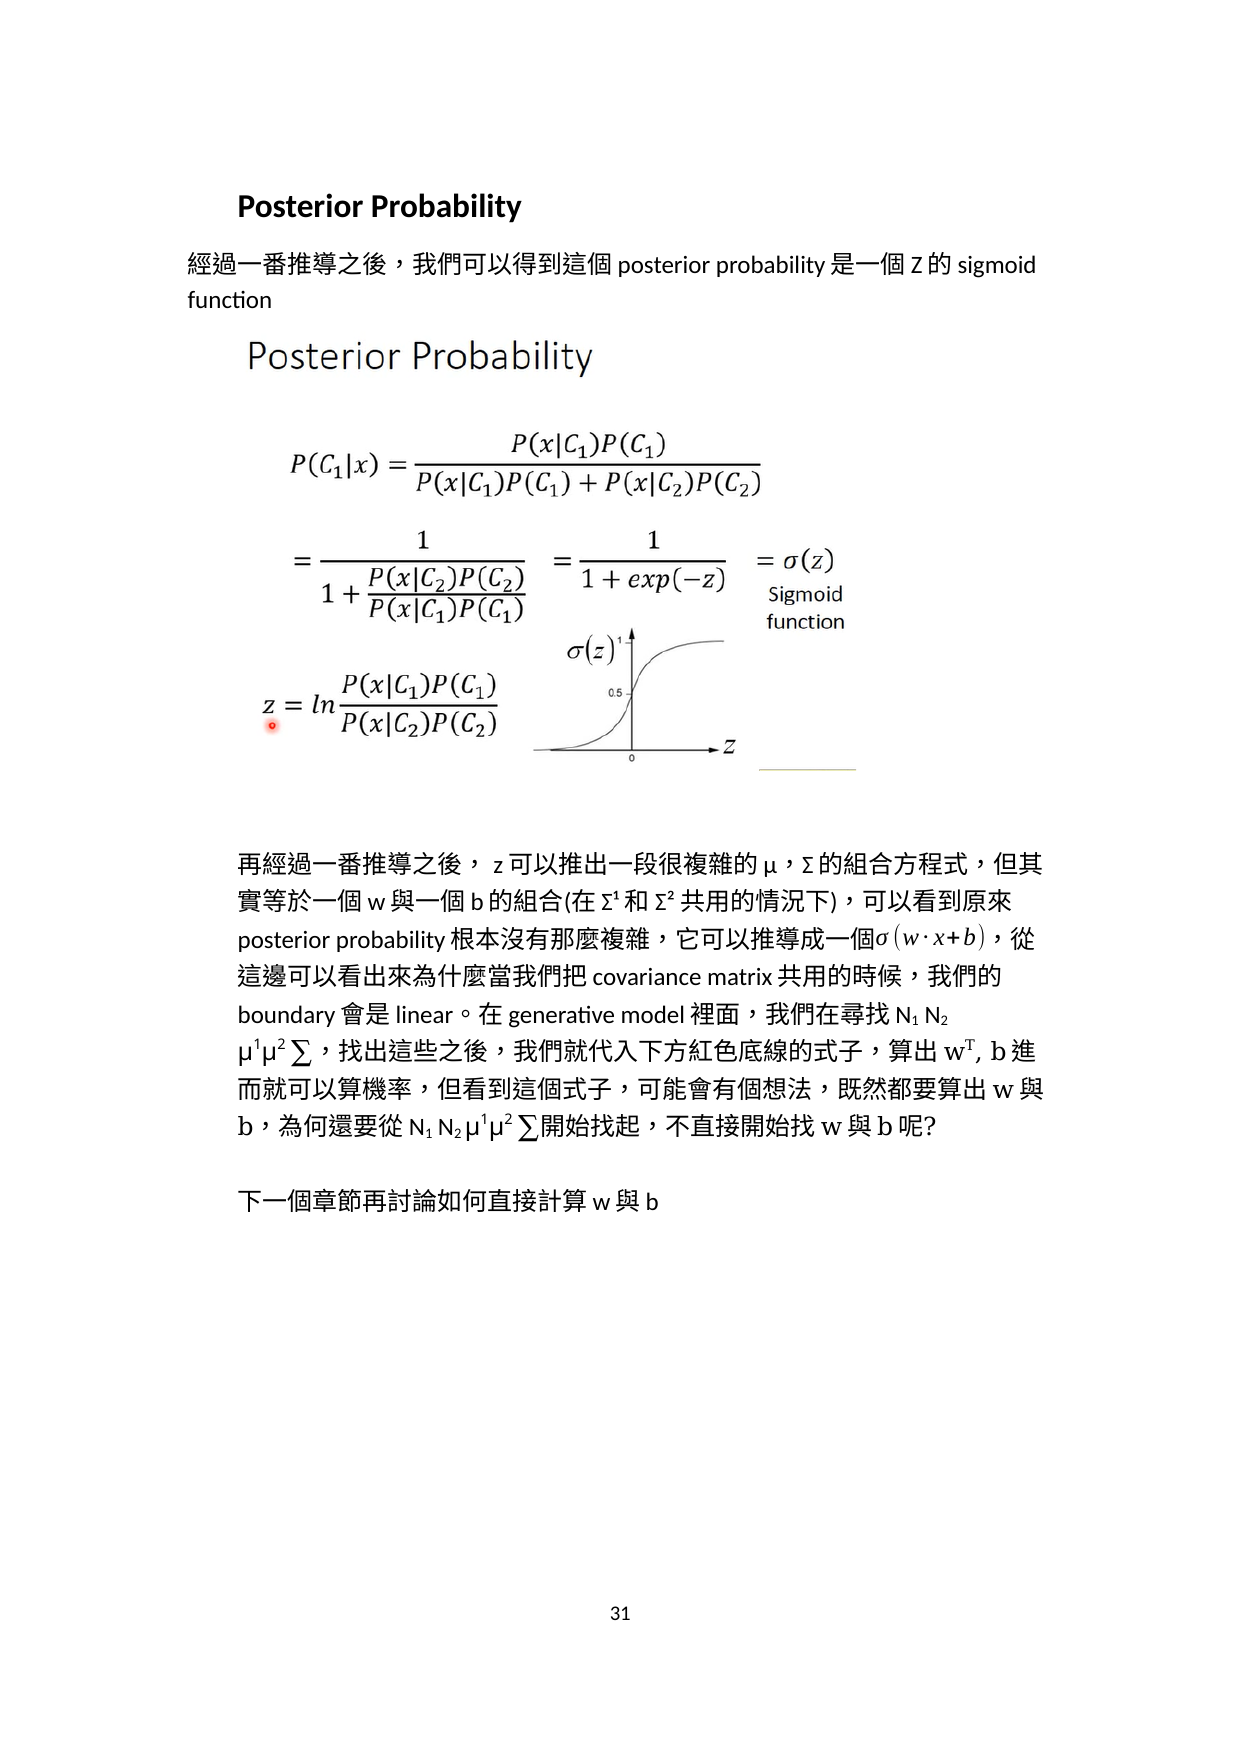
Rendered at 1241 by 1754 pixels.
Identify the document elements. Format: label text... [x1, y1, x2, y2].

text 經過一番推導之後，我們可以得到這個posterior probability是一個Z的sigmoid function [187, 243, 1053, 318]
text 再經過一番推導之後， z可以推出一段很複雜的μ，Σ的組合方程式，但其實等於一個w與一個b的組合(在Σ¹ 和 Σ²共用的情況下)，可以看到原來posterior probability根本沒有那麼複雜，它可以推導成一個，從這邊可以看出來為什麼當我們把covariance matrix共用的時候，我們的boundary會是linear。在generative model裡面，我們在尋找N1 N2 [237, 843, 1053, 1031]
text Posterior Probability [237, 168, 1053, 243]
picture [237, 318, 857, 771]
text 下一個章節再討論如何直接計算w與b [237, 1181, 1053, 1218]
text μ1μ2 ∑，找出這些之後，我們就代入下方紅色底線的式子，算出wT, b進而就可以算機率，但看到這個式子，可能會有個想法，既然都要算出w與b，為何還要從N1 N2 μ1μ2 ∑開始找起，不直接開始找w與b呢? [237, 1031, 1053, 1143]
